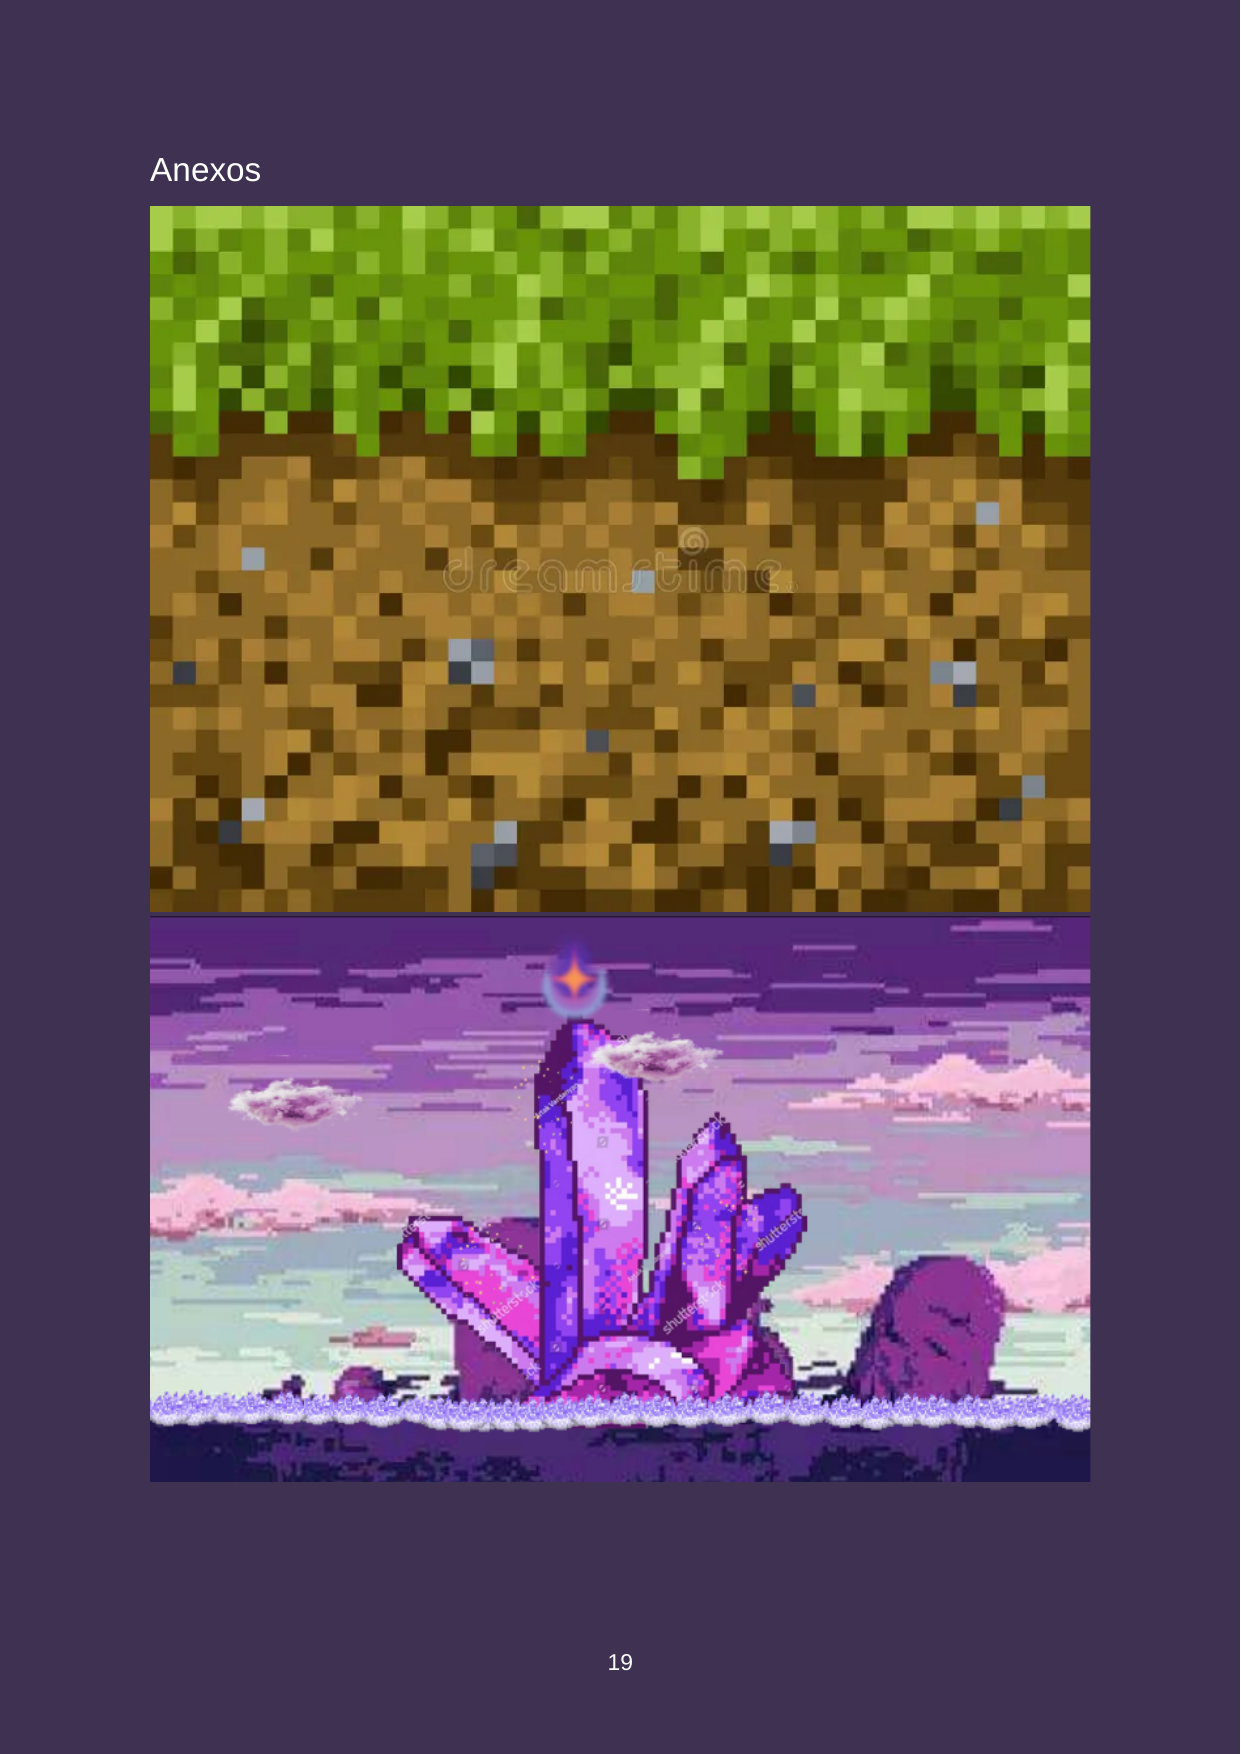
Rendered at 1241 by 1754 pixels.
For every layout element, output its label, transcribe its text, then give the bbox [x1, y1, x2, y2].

subtitle Anexos [150, 150, 1090, 188]
picture [150, 916, 1091, 1482]
picture [150, 206, 1091, 912]
